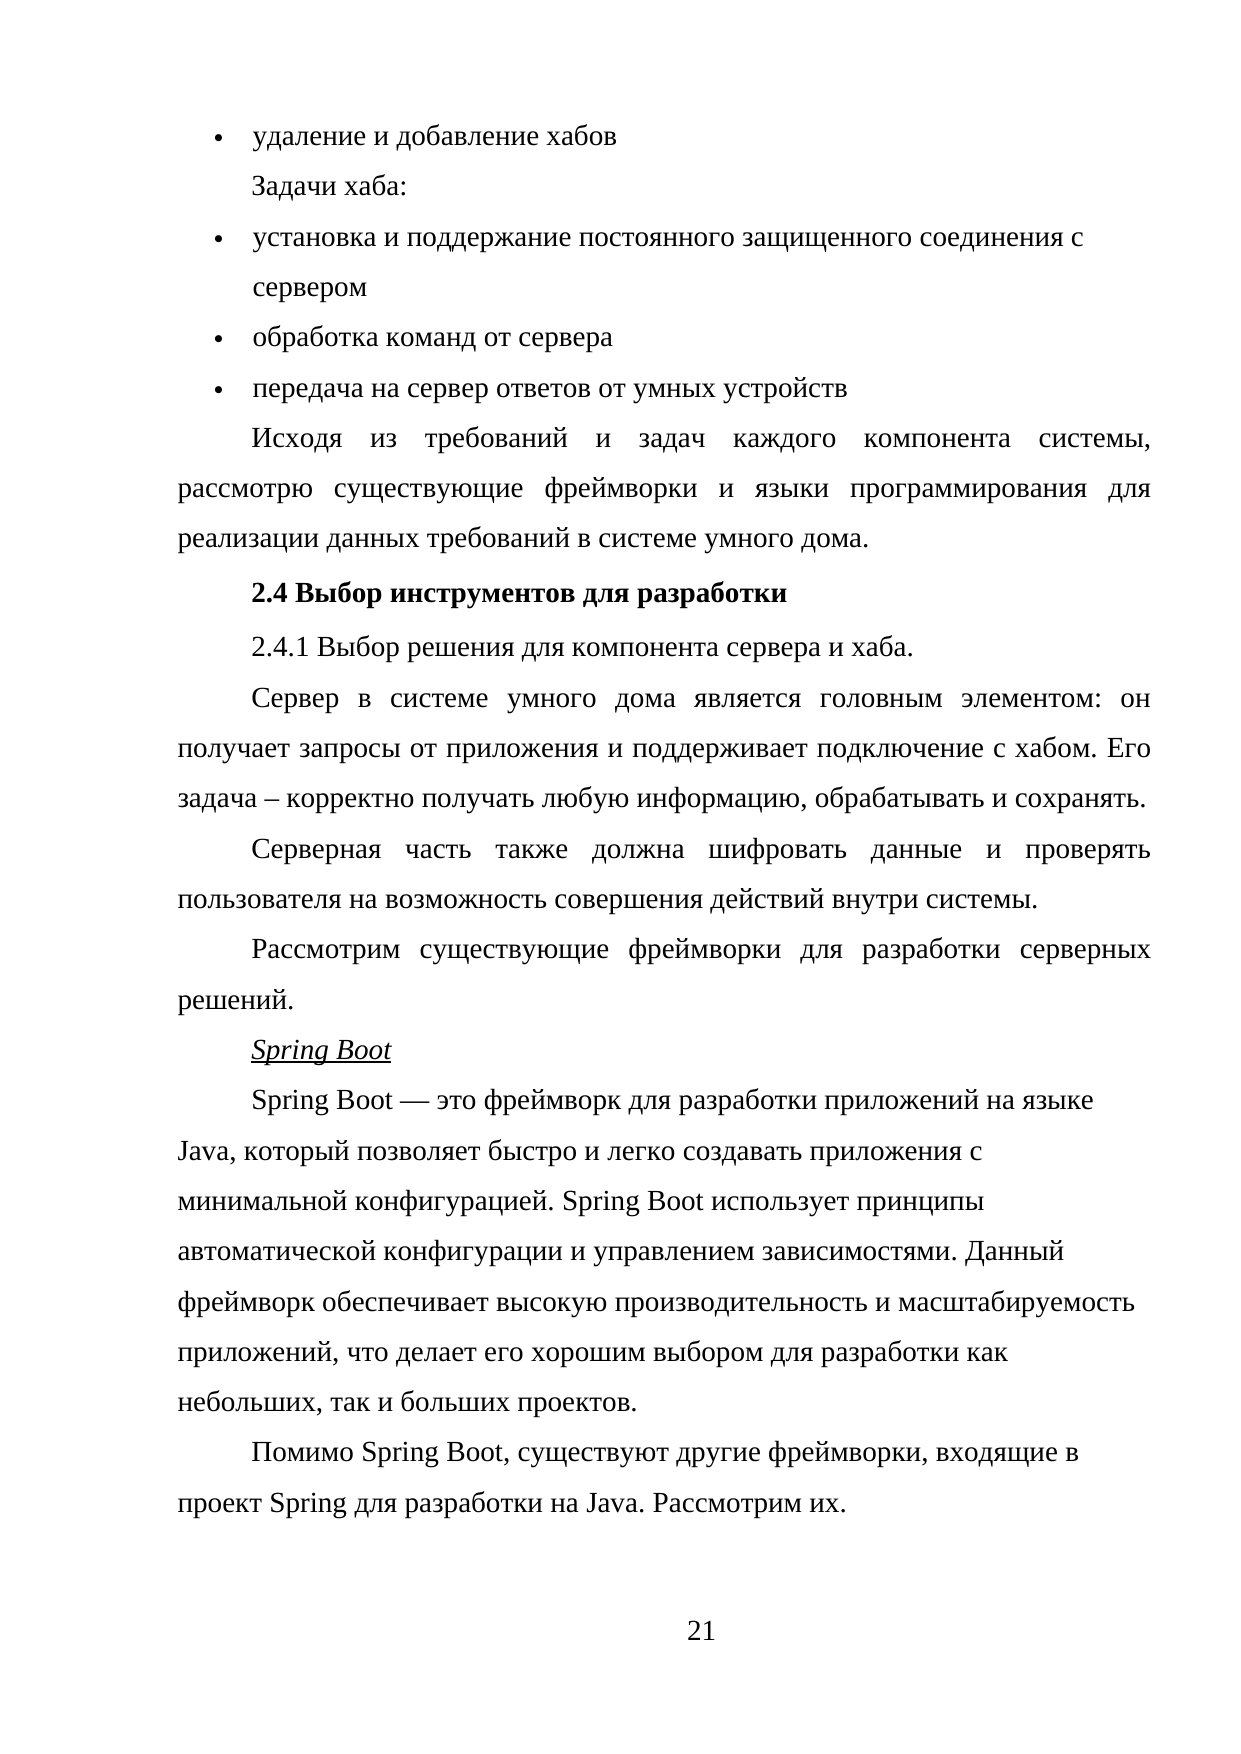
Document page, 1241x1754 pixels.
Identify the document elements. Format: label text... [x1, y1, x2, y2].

list обработка команд от сервера [215, 319, 1152, 353]
text Spring Boot — это фреймворк для разработки приложений на языке Java, который позволяет быстро и легко создавать приложения с минимальной конфигурацией. Spring Boot использует принципы автоматической конфигурации и управлением зависимостями. Данный фреймворк обеспечивает высокую производительность и масштабируемость приложений, что делает его хорошим выбором для разработки как небольших, так и больших проектов. [177, 1082, 1152, 1418]
text Помимо Spring Boot, существуют другие фреймворки, входящие в проект Spring для разработки на Java. Рассмотрим их. [177, 1434, 1152, 1518]
text Серверная часть также должна шифровать данные и проверять пользователя на возможность совершения действий внутри системы. [177, 831, 1152, 915]
text 2.4 Выбор инструментов для разработки [177, 575, 1152, 609]
list удаление и добавление хабов [215, 118, 1152, 152]
text Рассмотрим существующие фреймворки для разработки серверных решений. [177, 931, 1152, 1015]
list установка и поддержание постоянного защищенного соединения с сервером [215, 219, 1152, 303]
text 2.4.1 Выбор решения для компонента сервера и хаба. [177, 629, 1152, 663]
list передача на сервер ответов от умных устройств [215, 370, 1152, 403]
text Сервер в системе умного дома является головным элементом: он получает запросы от приложения и поддерживает подключение с хабом. Его задача – корректно получать любую информацию, обрабатывать и сохранять. [177, 680, 1152, 814]
text Исходя из требований и задач каждого компонента системы, рассмотрю существующие фреймворки и языки программирования для реализации данных требований в системе умного дома. [177, 420, 1152, 554]
text Spring Boot [177, 1032, 1152, 1066]
text Задачи хаба: [177, 168, 1152, 202]
